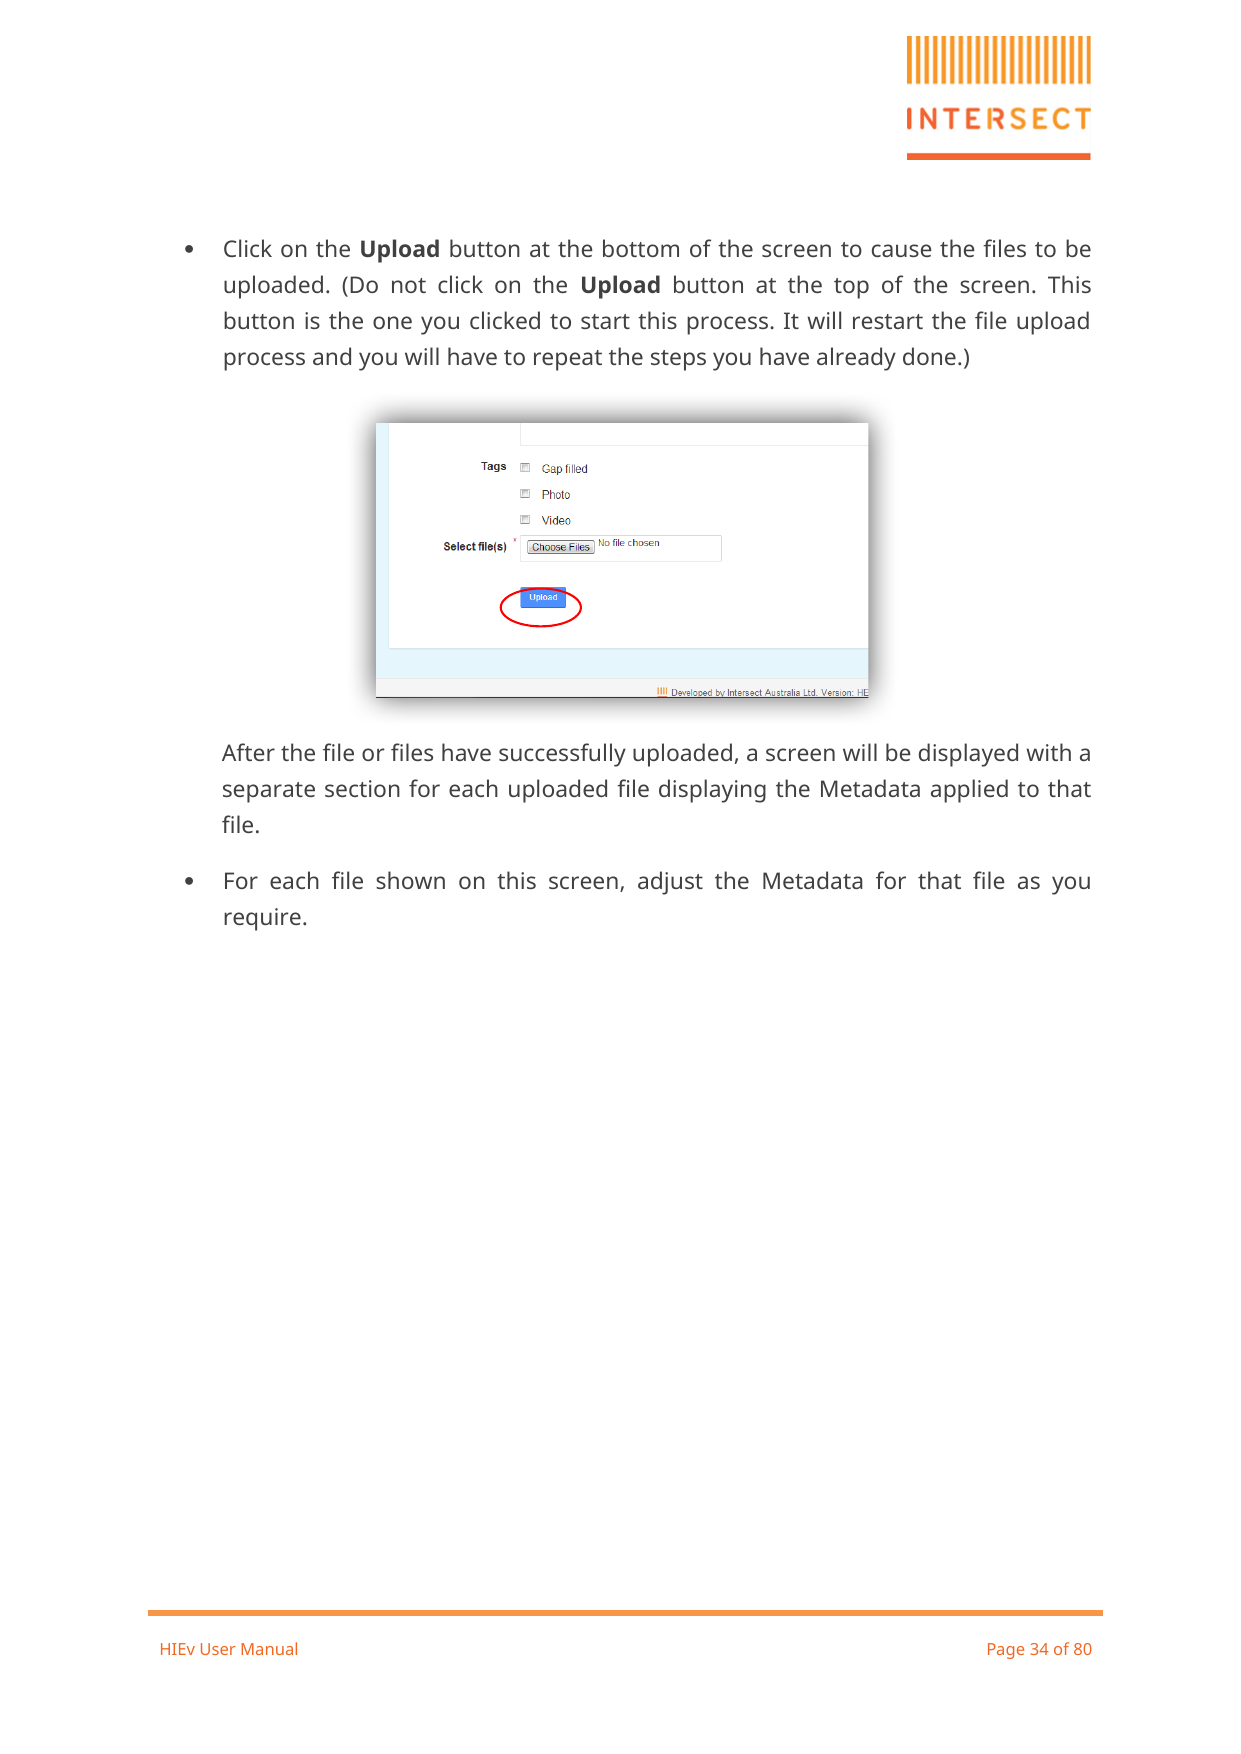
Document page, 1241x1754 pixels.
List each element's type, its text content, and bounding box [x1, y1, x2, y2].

list Click on the Upload button at the bottom of the screen to cause the files to be uploaded. (Do not click on the Upload button at the top of the screen. This button is the one you clicked to start this process. It will restart the file upload process and you will have to repeat the steps you have already done.) [185, 233, 1092, 372]
picture [905, 34, 1093, 162]
picture [376, 423, 869, 698]
text After the file or files have successfully uploaded, a screen will be displayed with a separate section for each uploaded file displaying the Metadata applied to that file. [222, 737, 1092, 840]
list For each file shown on this screen, adjust the Metadata for that file as you require. [185, 865, 1092, 932]
